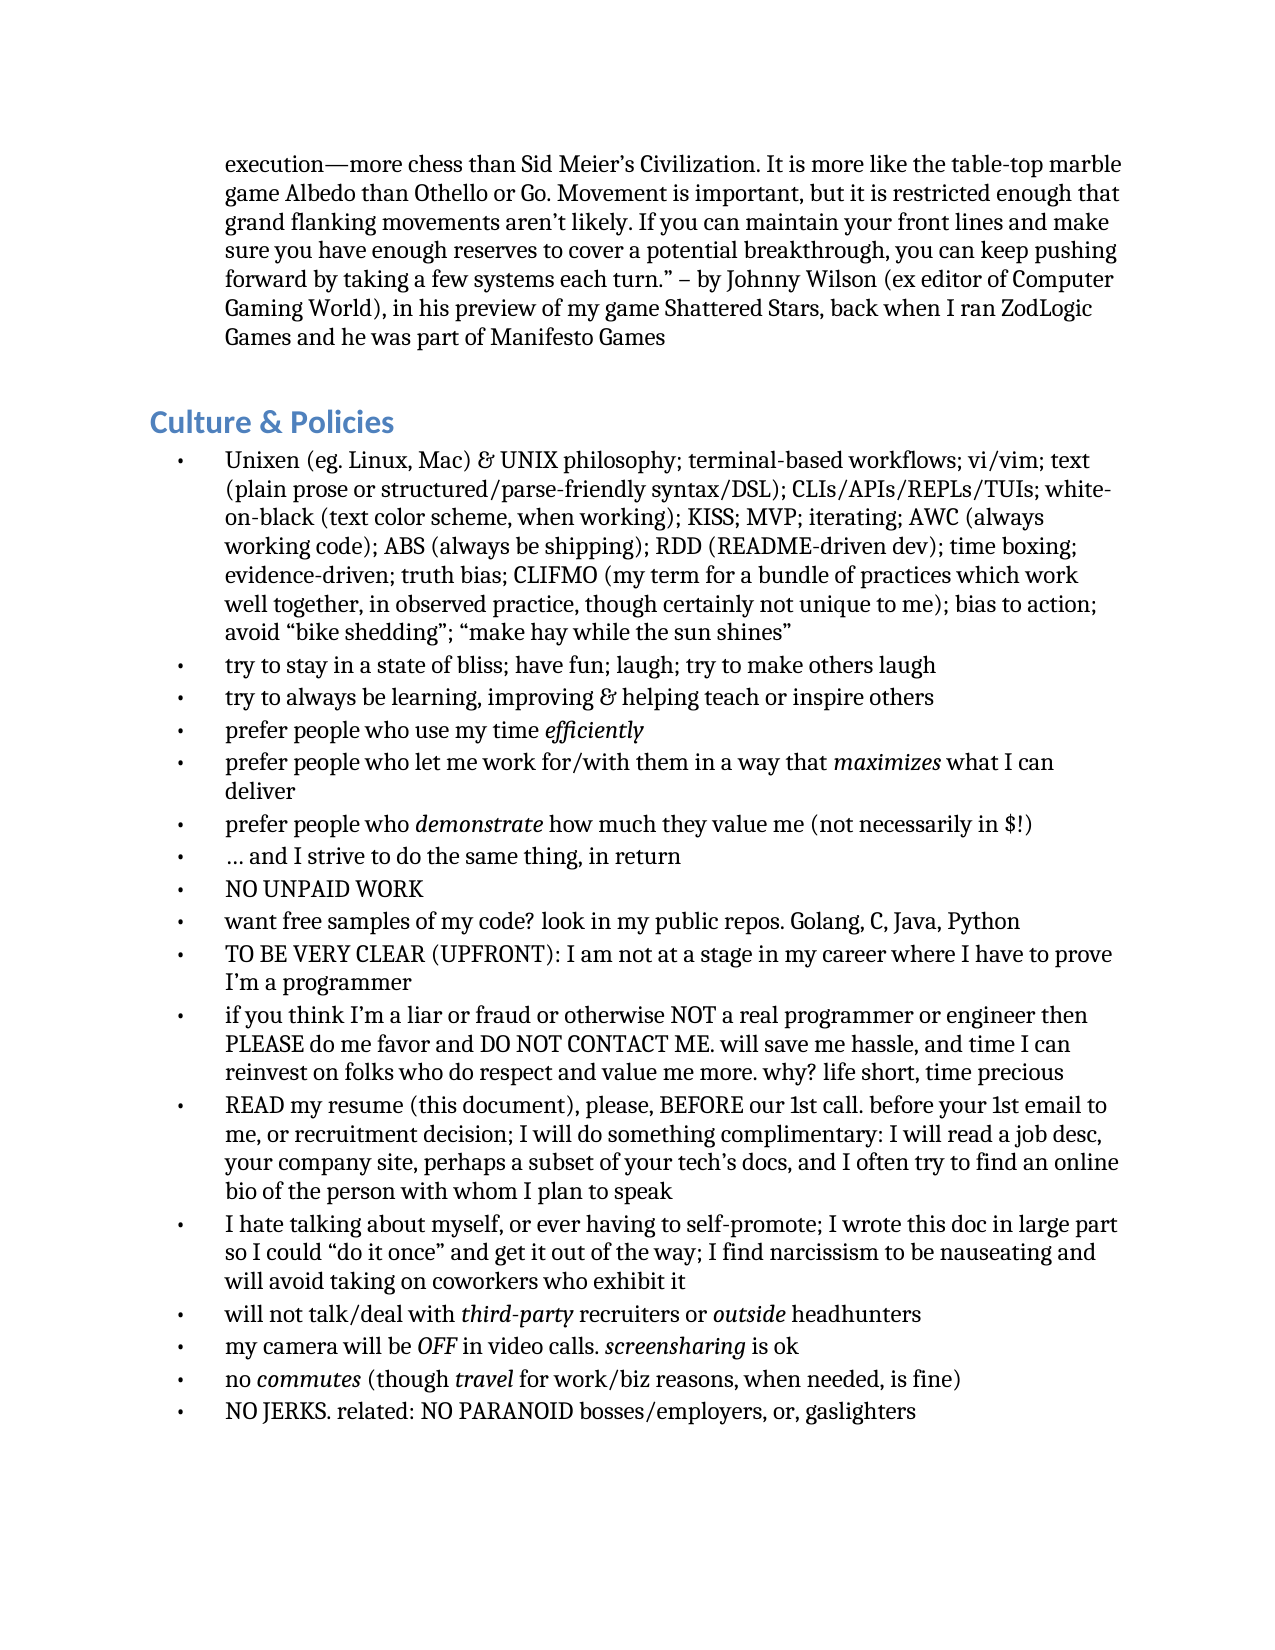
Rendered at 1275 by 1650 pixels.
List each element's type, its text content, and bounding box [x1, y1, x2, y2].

list prefer people who demonstrate how much they value me (not necessarily in $!) [175, 809, 1125, 838]
subtitle Culture & Policies [150, 401, 1125, 442]
list no commutes (though travel for work/biz reasons, when needed, is fine) [175, 1364, 1125, 1393]
list READ my resume (this document), please, BEFORE our 1st call. before your 1st email to me, or recruitment decision; I will do something complimentary: I will read a job desc, your company site, perhaps a subset of your tech’s docs, and I often try to find an online bio of the person with whom I plan to speak [175, 1091, 1125, 1206]
list will not talk/deal with third-party recruiters or outside headhunters [175, 1299, 1125, 1328]
list try to stay in a state of bliss; have fun; laugh; try to make others laugh [175, 651, 1125, 679]
list prefer people who use my time efficiently [175, 716, 1125, 744]
list I hate talking about myself, or ever having to self-promote; I wrote this doc in large part so I could “do it once” and get it out of the way; I find narcissism to be nauseating and will avoid taking on coworkers who exhibit it [175, 1209, 1125, 1296]
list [175, 150, 1125, 351]
list NO JERKS. related: NO PARANOID bosses/employers, or, gaslighters [175, 1397, 1125, 1426]
list prefer people who let me work for/with them in a way that maximizes what I can deliver [175, 748, 1125, 806]
list TO BE VERY CLEAR (UPFRONT): I am not at a stage in my career where I have to prove I’m a programmer [175, 939, 1125, 997]
list NO UNPAID WORK [175, 874, 1125, 903]
list Unixen (eg. Linux, Mac) & UNIX philosophy; terminal-based workflows; vi/vim; text (plain prose or structured/parse-friendly syntax/DSL); CLIs/APIs/REPLs/TUIs; white-on-black (text color scheme, when working); KISS; MVP; iterating; AWC (always working code); ABS (always be shipping); RDD (README-driven dev); time boxing; evidence-driven; truth bias; CLIFMO (my term for a bundle of practices which work well together, in observed practice, though certainly not unique to me); bias to action; avoid “bike shedding”; “make hay while the sun shines” [175, 446, 1125, 647]
list if you think I’m a liar or fraud or otherwise NOT a real programmer or engineer then PLEASE do me favor and DO NOT CONTACT ME. will save me hassle, and time I can reinvest on folks who do respect and value me more. why? life short, time precious [175, 1001, 1125, 1087]
list my camera will be OFF in video calls. screensharing is ok [175, 1332, 1125, 1361]
list … and I strive to do the same thing, in return [175, 842, 1125, 871]
list try to always be learning, improving & helping teach or inspire others [175, 683, 1125, 712]
list want free samples of my code? look in my public repos. Golang, C, Java, Python [175, 907, 1125, 936]
